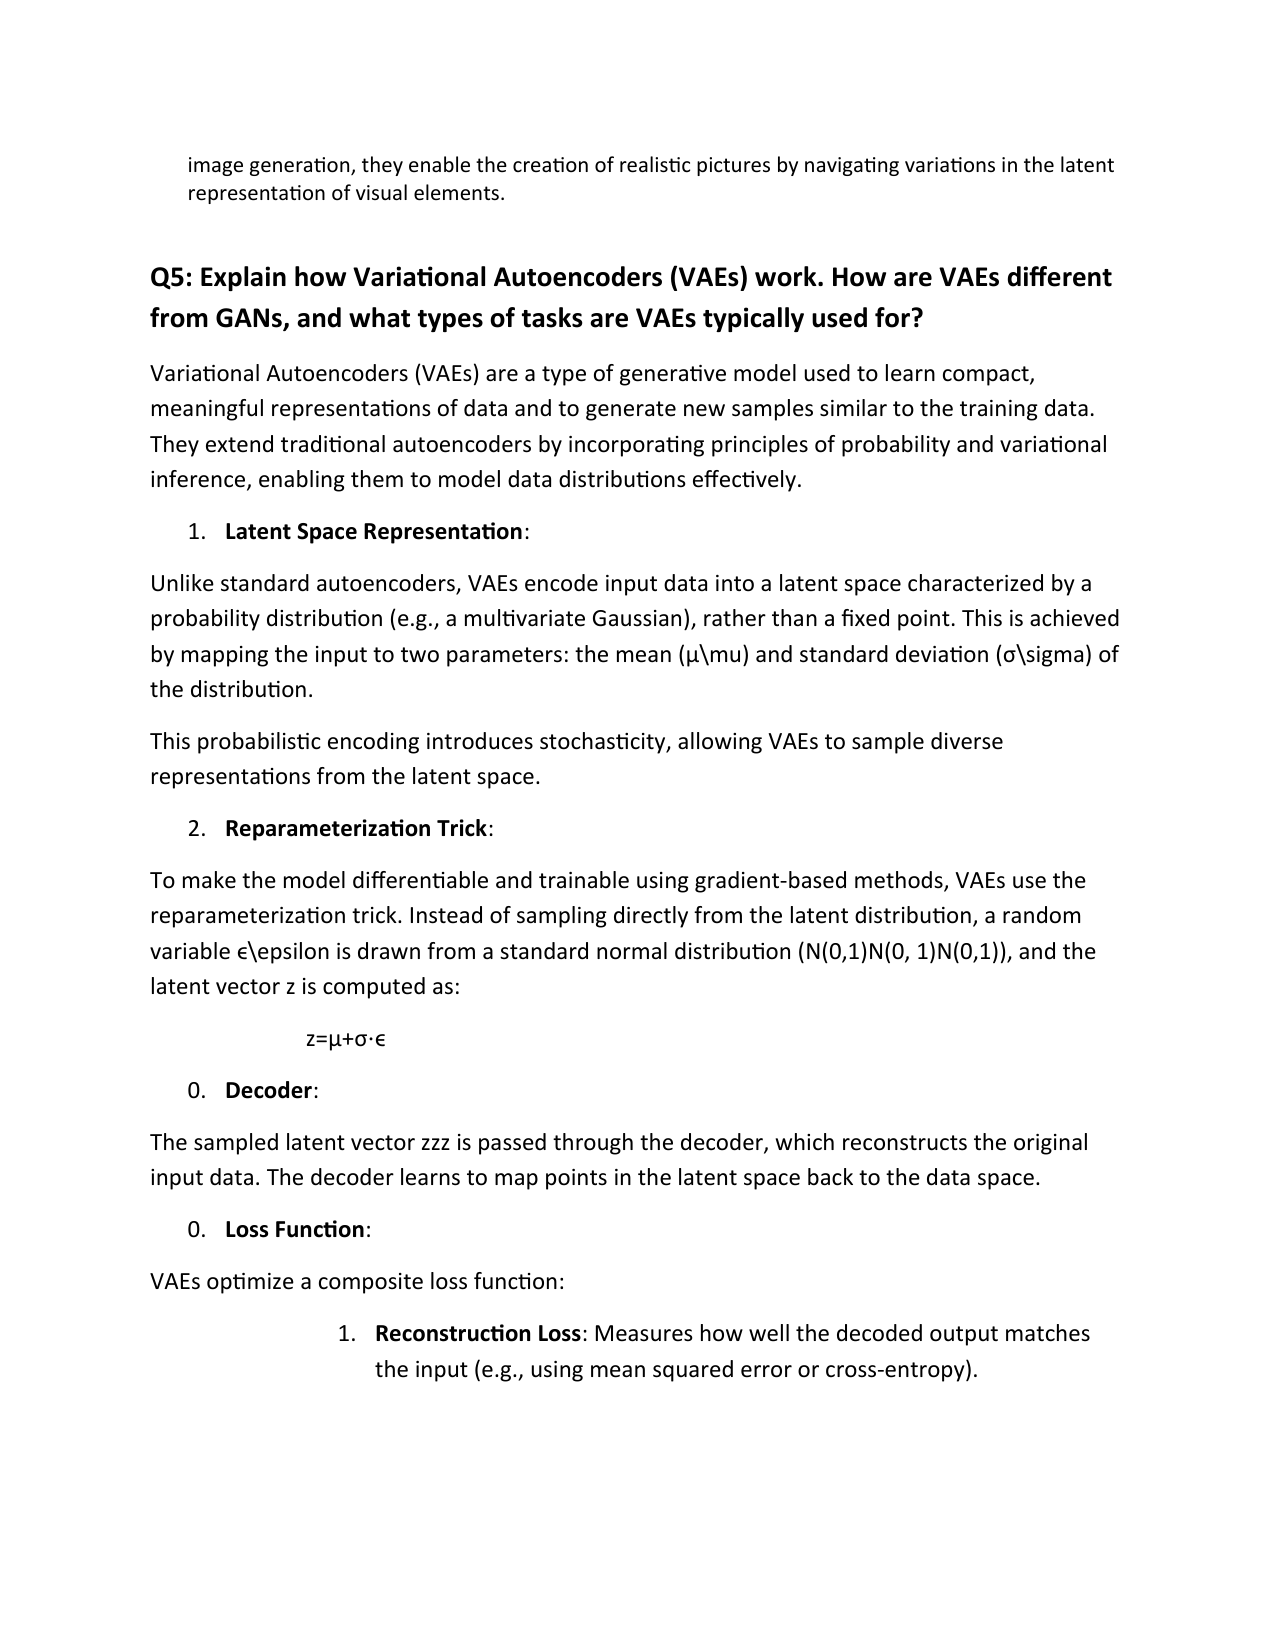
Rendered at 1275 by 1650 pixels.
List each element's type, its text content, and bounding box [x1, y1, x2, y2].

list Reparameterization Trick: [187, 812, 1125, 843]
text Q5: Explain how Variational Autoencoders (VAEs) work. How are VAEs different from GANs, and what types of tasks are VAEs typically used for? [150, 258, 1125, 335]
list Loss Function: [187, 1213, 1125, 1244]
text Variational Autoencoders (VAEs) are a type of generative model used to learn compact, meaningful representations of data and to generate new samples similar to the training data. They extend traditional autoencoders by incorporating principles of probability and variational inference, enabling them to model data distributions effectively. [150, 357, 1125, 494]
text Unlike standard autoencoders, VAEs encode input data into a latent space characterized by a probability distribution (e.g., a multivariate Gaussian), rather than a fixed point. This is achieved by mapping the input to two parameters: the mean (μ\mu) and standard deviation (σ\sigma) of the distribution. [150, 567, 1125, 703]
text VAEs optimize a composite loss function: [150, 1265, 1125, 1296]
text This probabilistic encoding introduces stochasticity, allowing VAEs to sample diverse representations from the latent space. [150, 725, 1125, 791]
text To make the model differentiable and trainable using gradient-based methods, VAEs use the reparameterization trick. Instead of sampling directly from the latent distribution, a random variable ϵ\epsilon is drawn from a standard normal distribution (N(0,1)N(0, 1)N(0,1)), and the latent vector z is computed as: [150, 864, 1125, 1001]
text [187, 150, 1125, 206]
list Decoder: [187, 1074, 1125, 1105]
text The sampled latent vector zzz is passed through the decoder, which reconstructs the original input data. The decoder learns to map points in the latent space back to the data space. [150, 1126, 1125, 1192]
list Latent Space Representation: [187, 515, 1125, 546]
list Reconstruction Loss: Measures how well the decoded output matches the input (e.g., using mean squared error or cross-entropy). [337, 1317, 1125, 1383]
text z=μ+σ⋅ϵ [300, 1022, 1125, 1053]
